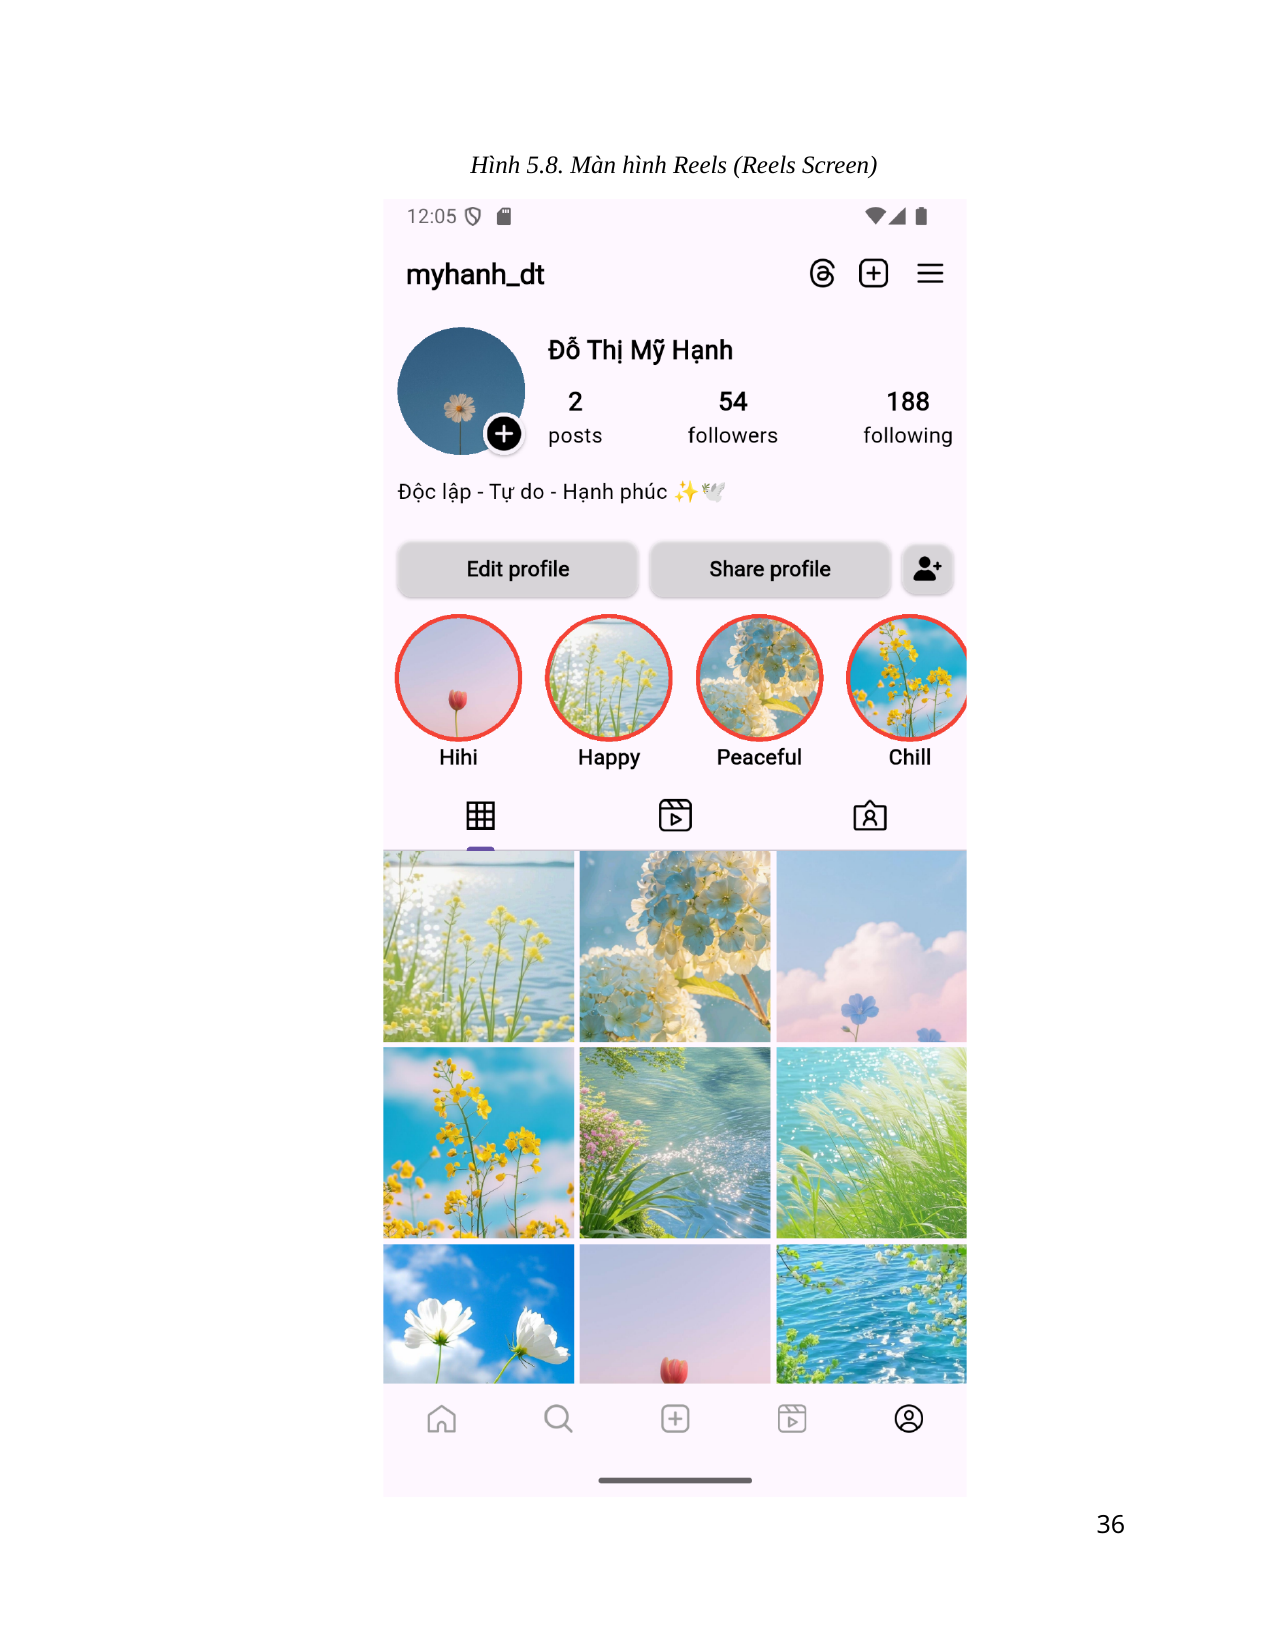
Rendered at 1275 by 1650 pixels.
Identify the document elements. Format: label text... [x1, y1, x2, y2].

picture [383, 199, 967, 1497]
text Hình 5.8. Màn hình Reels (Reels Screen) [225, 150, 1125, 179]
